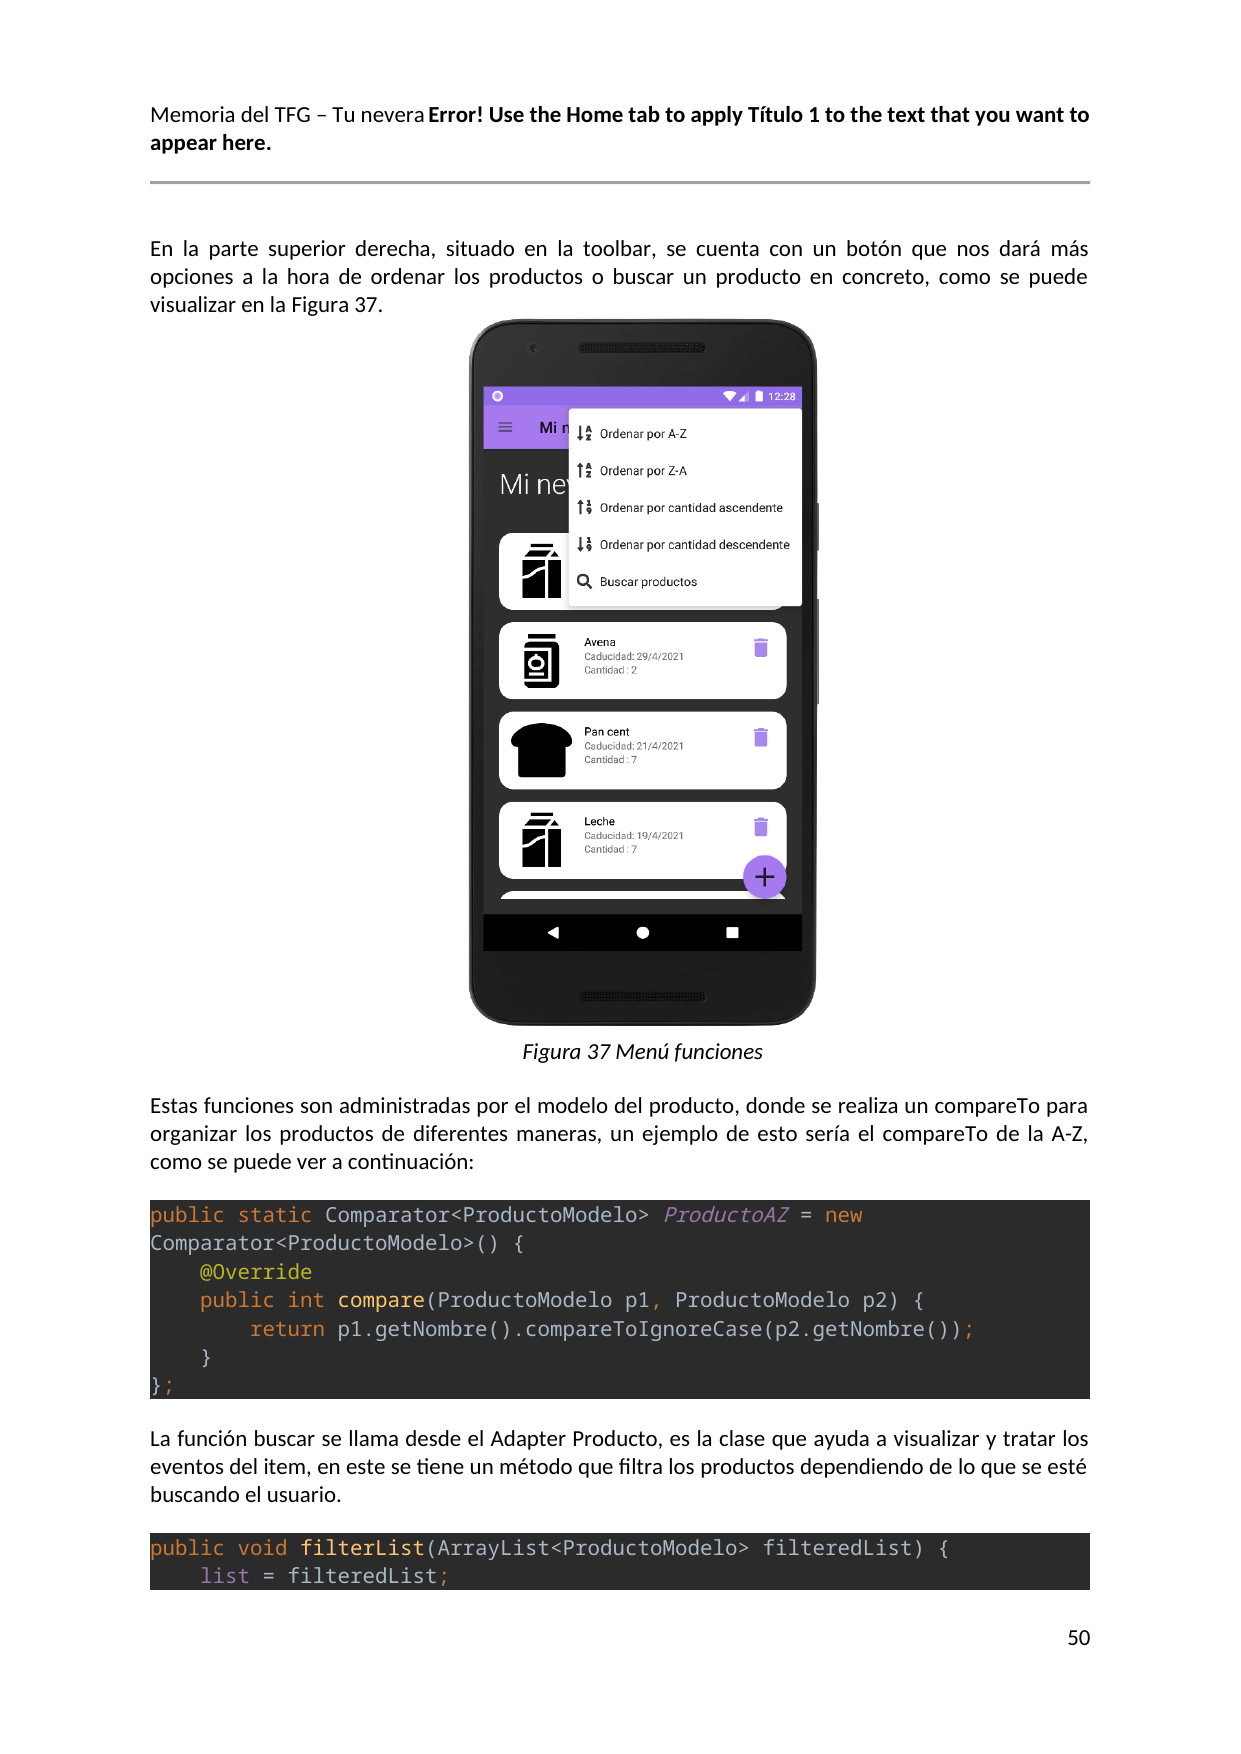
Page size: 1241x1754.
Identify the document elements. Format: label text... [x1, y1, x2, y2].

text En la parte superior derecha, situado en la toolbar, se cuenta con un botón que nos dará más opciones a la hora de ordenar los productos o buscar un producto en concreto, como se puede visualizar en la Figura 37. [150, 234, 1090, 318]
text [150, 1533, 1090, 1590]
picture [468, 318, 819, 1026]
text public static Comparator<ProductoModelo> ProductoAZ = new Comparator<ProductoModelo>() { @Override public int compare(ProductoModelo p1, ProductoModelo p2) { return p1.getNombre().compareToIgnoreCase(p2.getNombre()); } }; [150, 1200, 1090, 1399]
text La función buscar se llama desde el Adapter Producto, es la clase que ayuda a visualizar y tratar los eventos del item, en este se tiene un método que filtra los productos dependiendo de lo que se esté buscando el usuario. [150, 1424, 1090, 1508]
